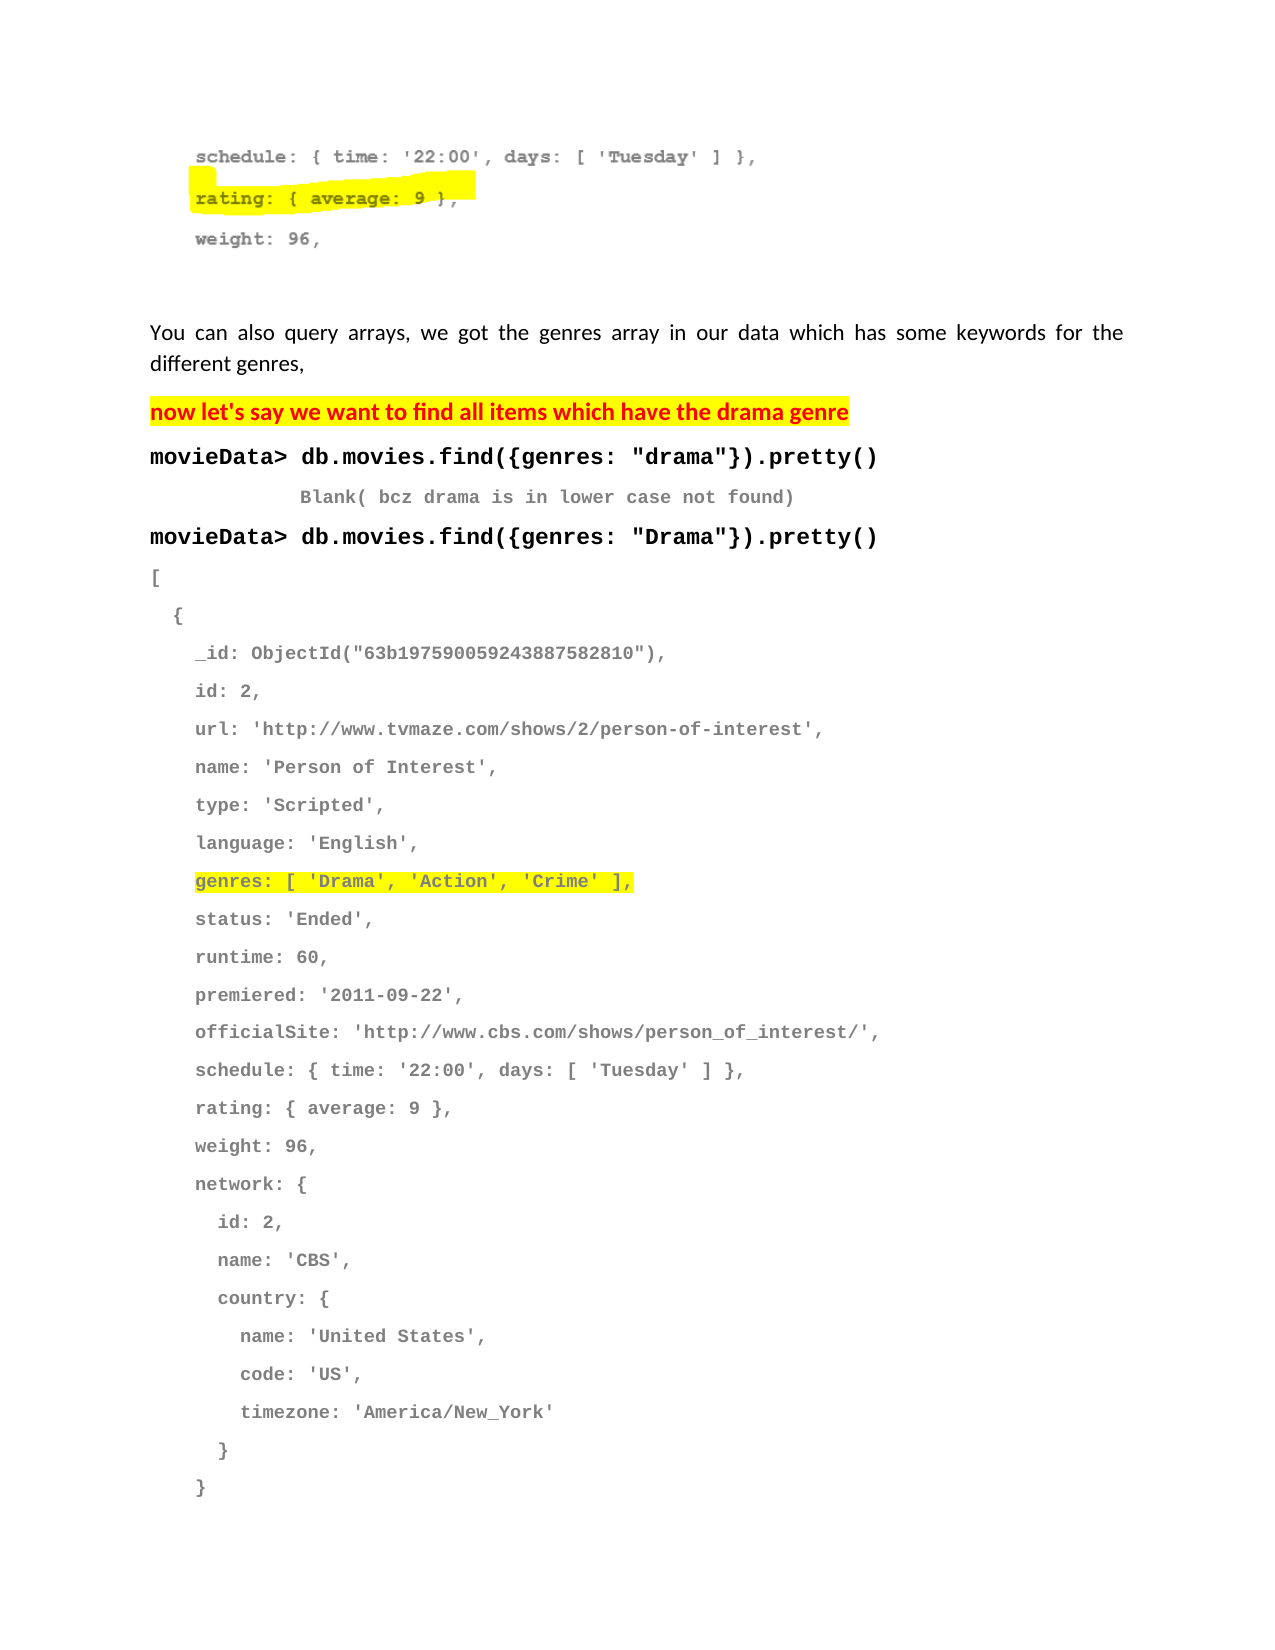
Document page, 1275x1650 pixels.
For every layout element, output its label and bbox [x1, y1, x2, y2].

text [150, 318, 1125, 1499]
picture [150, 150, 1125, 255]
